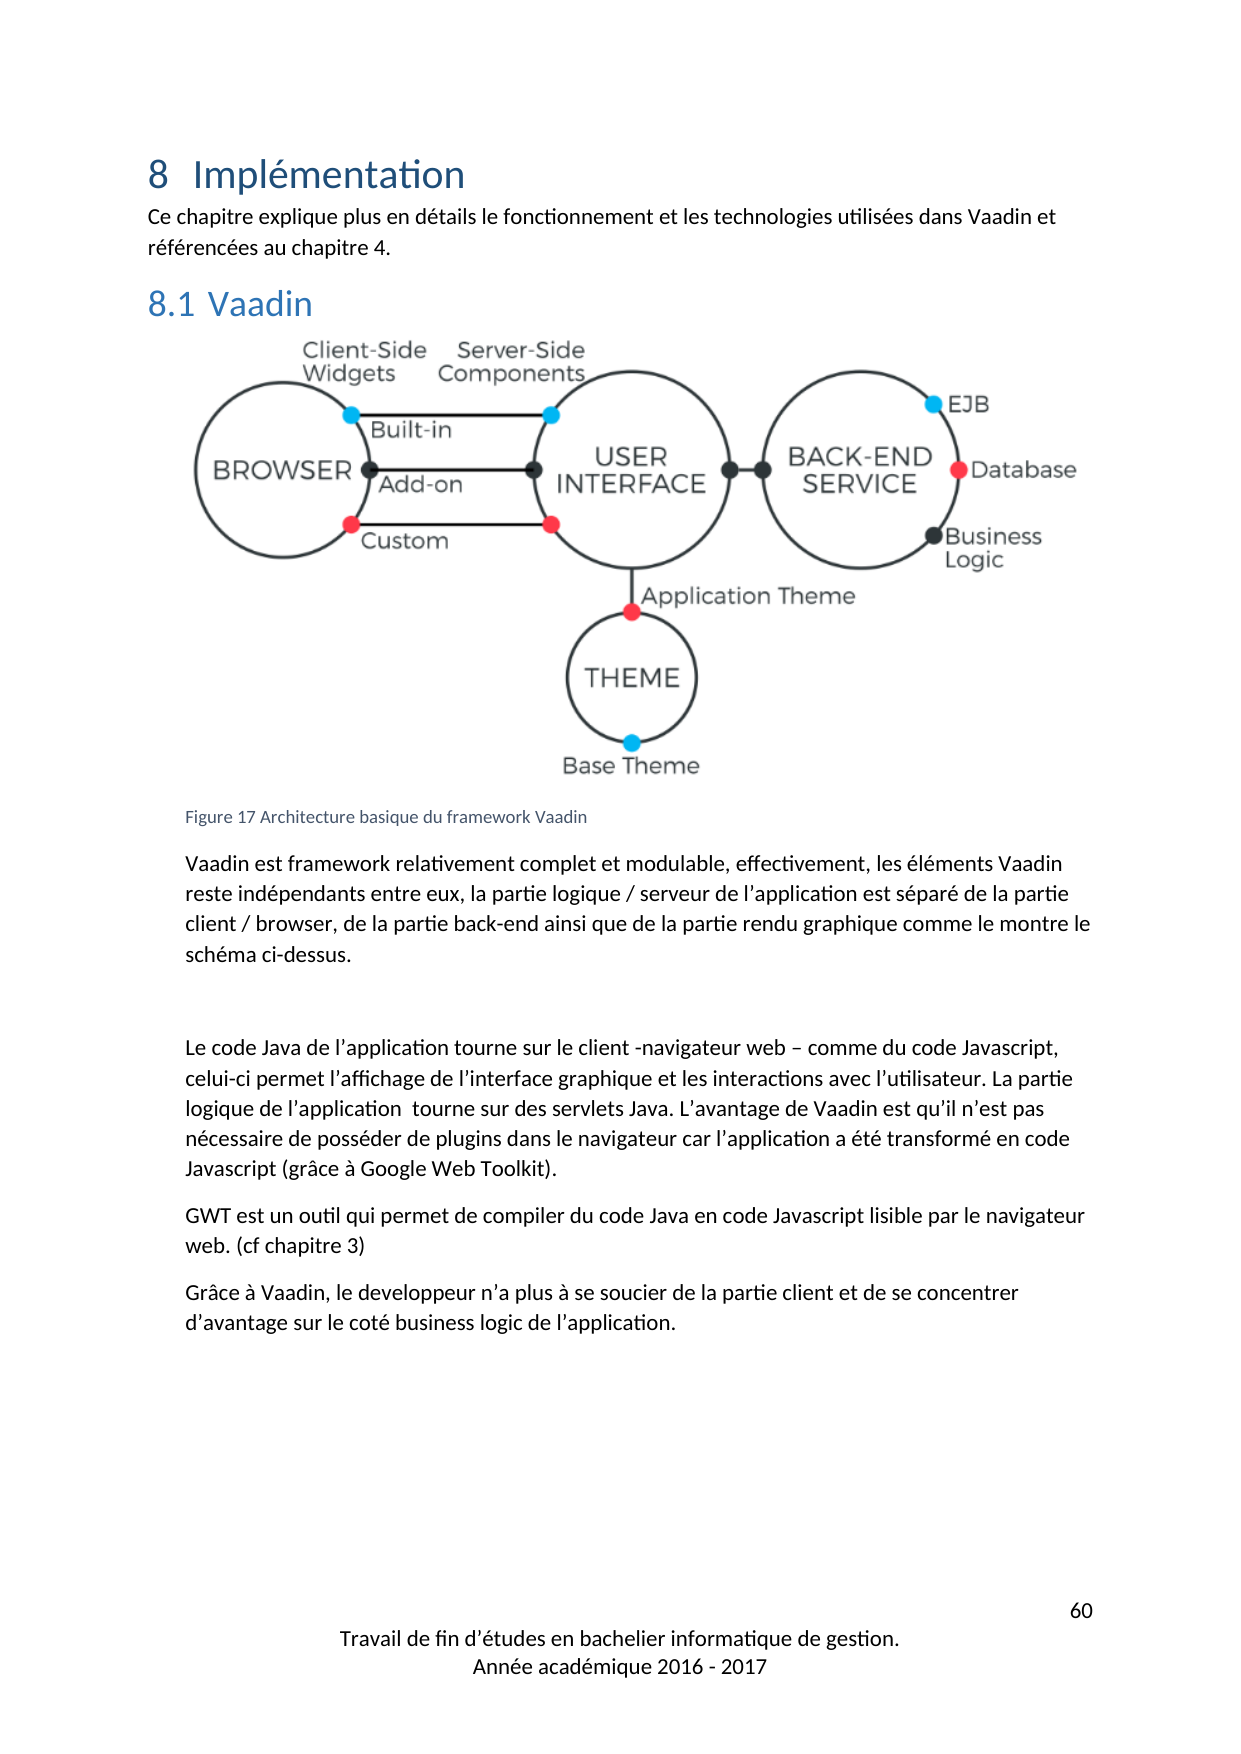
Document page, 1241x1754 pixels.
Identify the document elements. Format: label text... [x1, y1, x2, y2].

text Vaadin [148, 279, 1093, 325]
text Le code Java de l’application tourne sur le client -navigateur web – comme du code Javascript, celui-ci permet l’affichage de l’interface graphique et les interactions avec l’utilisateur. La partie logique de l’application tourne sur des servlets Java. L’avantage de Vaadin est qu’il n’est pas nécessaire de posséder de plugins dans le navigateur car l’application a été transformé en code Javascript (grâce à Google Web Toolkit). [185, 1033, 1093, 1182]
text Figure 17 Architecture basique du framework Vaadin [185, 805, 1093, 828]
picture [185, 329, 1079, 787]
text Ce chapitre explique plus en détails le fonctionnement et les technologies utilisées dans Vaadin et référencées au chapitre 4. [148, 202, 1093, 261]
text Grâce à Vaadin, le developpeur n’a plus à se soucier de la partie client et de se concentrer d’avantage sur le coté business logic de l’application. [185, 1278, 1093, 1337]
text GWT est un outil qui permet de compiler du code Java en code Javascript lisible par le navigateur web. (cf chapitre 3) [185, 1201, 1093, 1259]
text Vaadin est framework relativement complet et modulable, effectivement, les éléments Vaadin reste indépendants entre eux, la partie logique / serveur de l’application est séparé de la partie client / browser, de la partie back-end ainsi que de la partie rendu graphique comme le montre le schéma ci-dessus. [185, 849, 1093, 968]
text Implémentation [148, 148, 1093, 198]
